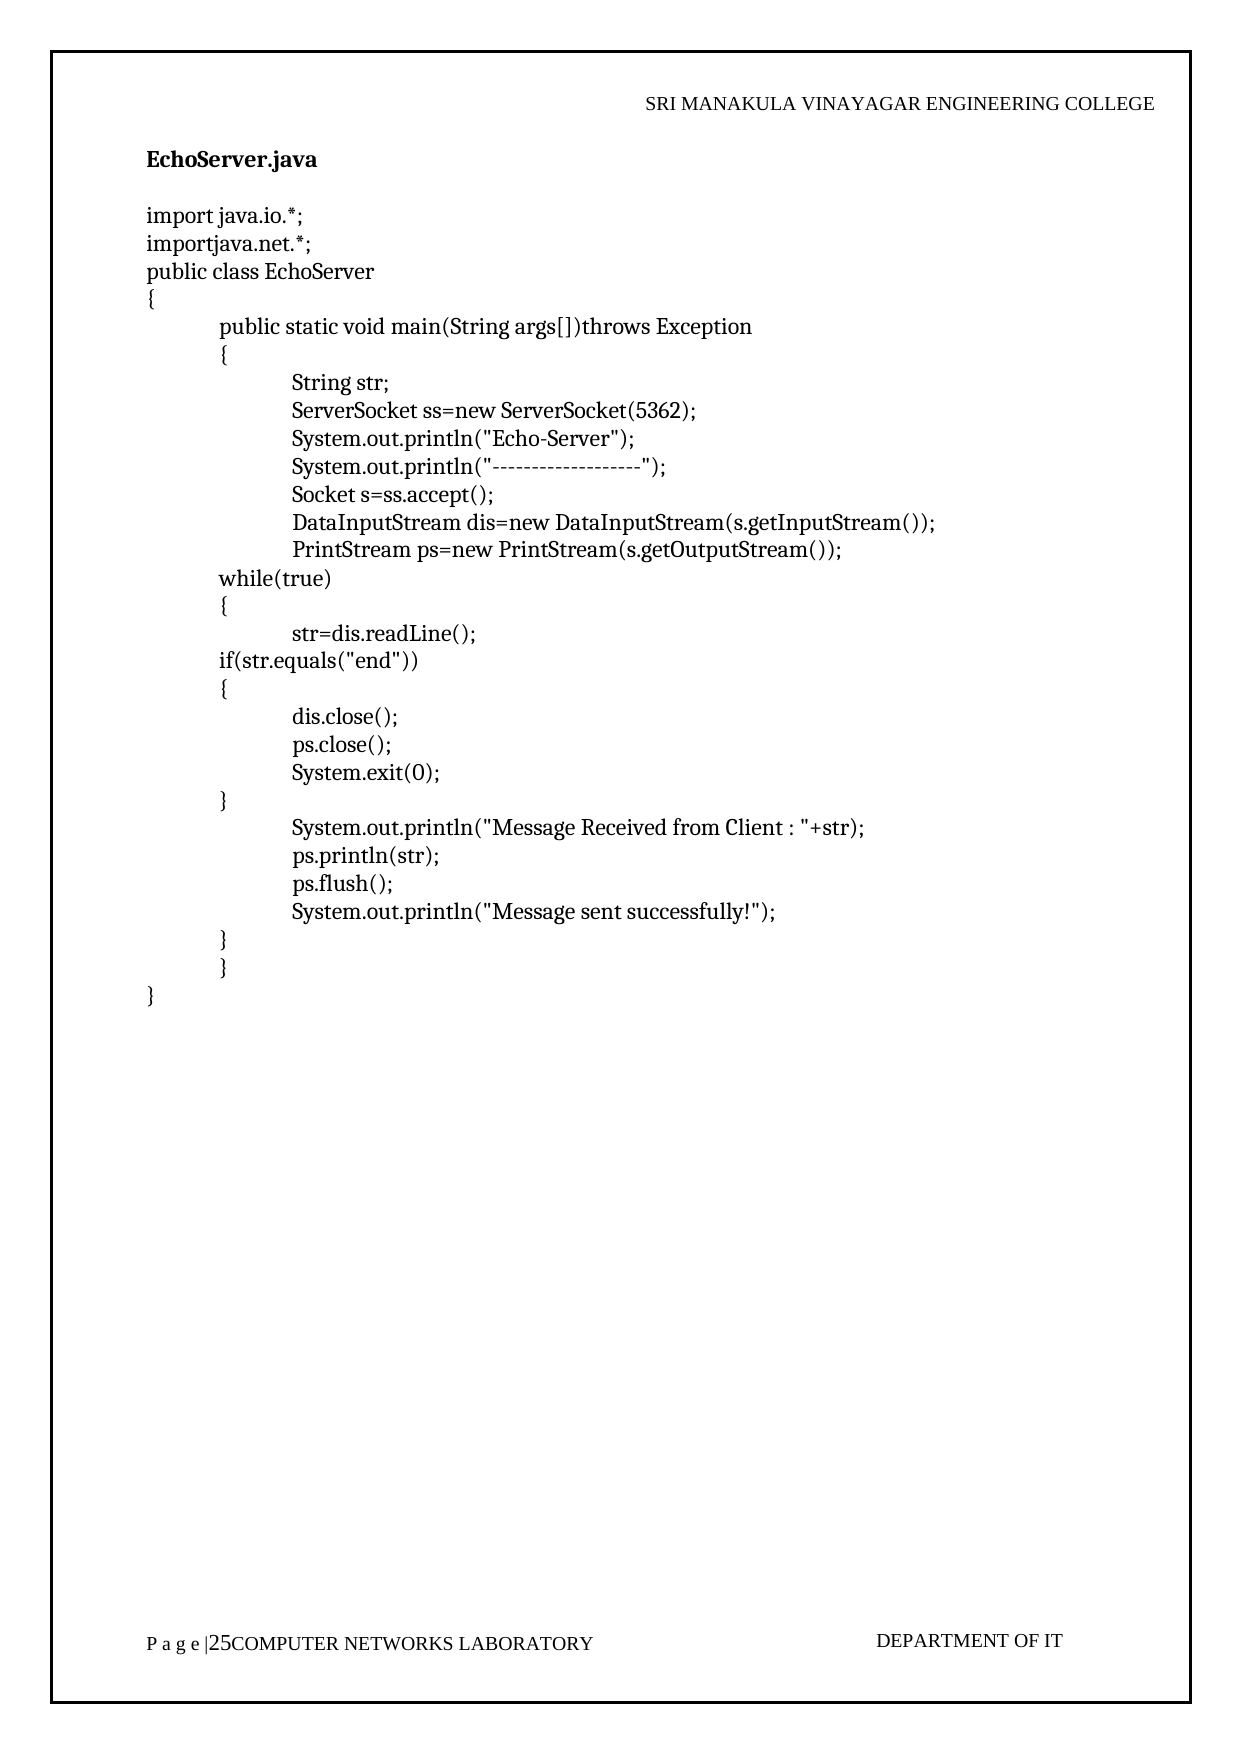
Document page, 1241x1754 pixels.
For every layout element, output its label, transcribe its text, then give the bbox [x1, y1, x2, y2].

text str=dis.readLine(); if(str.equals("end")) [219, 619, 536, 675]
text public static void main(String args[])throws Exception [219, 313, 1189, 341]
text ps.flush(); [292, 870, 1189, 897]
text ServerSocket ss=new ServerSocket(5362); System.out.println("Echo-Server"); System.out.println("-------------------"); Socket s=ss.accept(); [292, 397, 709, 508]
text { [219, 592, 1189, 619]
text } [219, 786, 1189, 814]
text ps.close(); System.exit(0); [292, 731, 493, 786]
text System.out.println("Message sent successfully!"); [292, 898, 1189, 925]
text { [219, 675, 1189, 702]
text public class EchoServer [146, 257, 1189, 285]
text { [219, 341, 1189, 369]
text System.out.println("Message Received from Client : "+str); ps.println(str); [292, 814, 943, 870]
text DataInputStream dis=new DataInputStream(s.getInputStream()); PrintStream ps=new PrintStream(s.getOutputStream()); [292, 508, 943, 564]
text dis.close(); [292, 703, 1189, 730]
text while(true) [219, 564, 1189, 591]
text import java.io.*; importjava.net.*; [146, 202, 319, 257]
text } [219, 954, 1189, 981]
text { [146, 285, 1189, 313]
subtitle EchoServer.java [146, 146, 1189, 174]
text } [146, 982, 1189, 1009]
text String str; [292, 369, 1189, 397]
text } [219, 926, 1189, 953]
